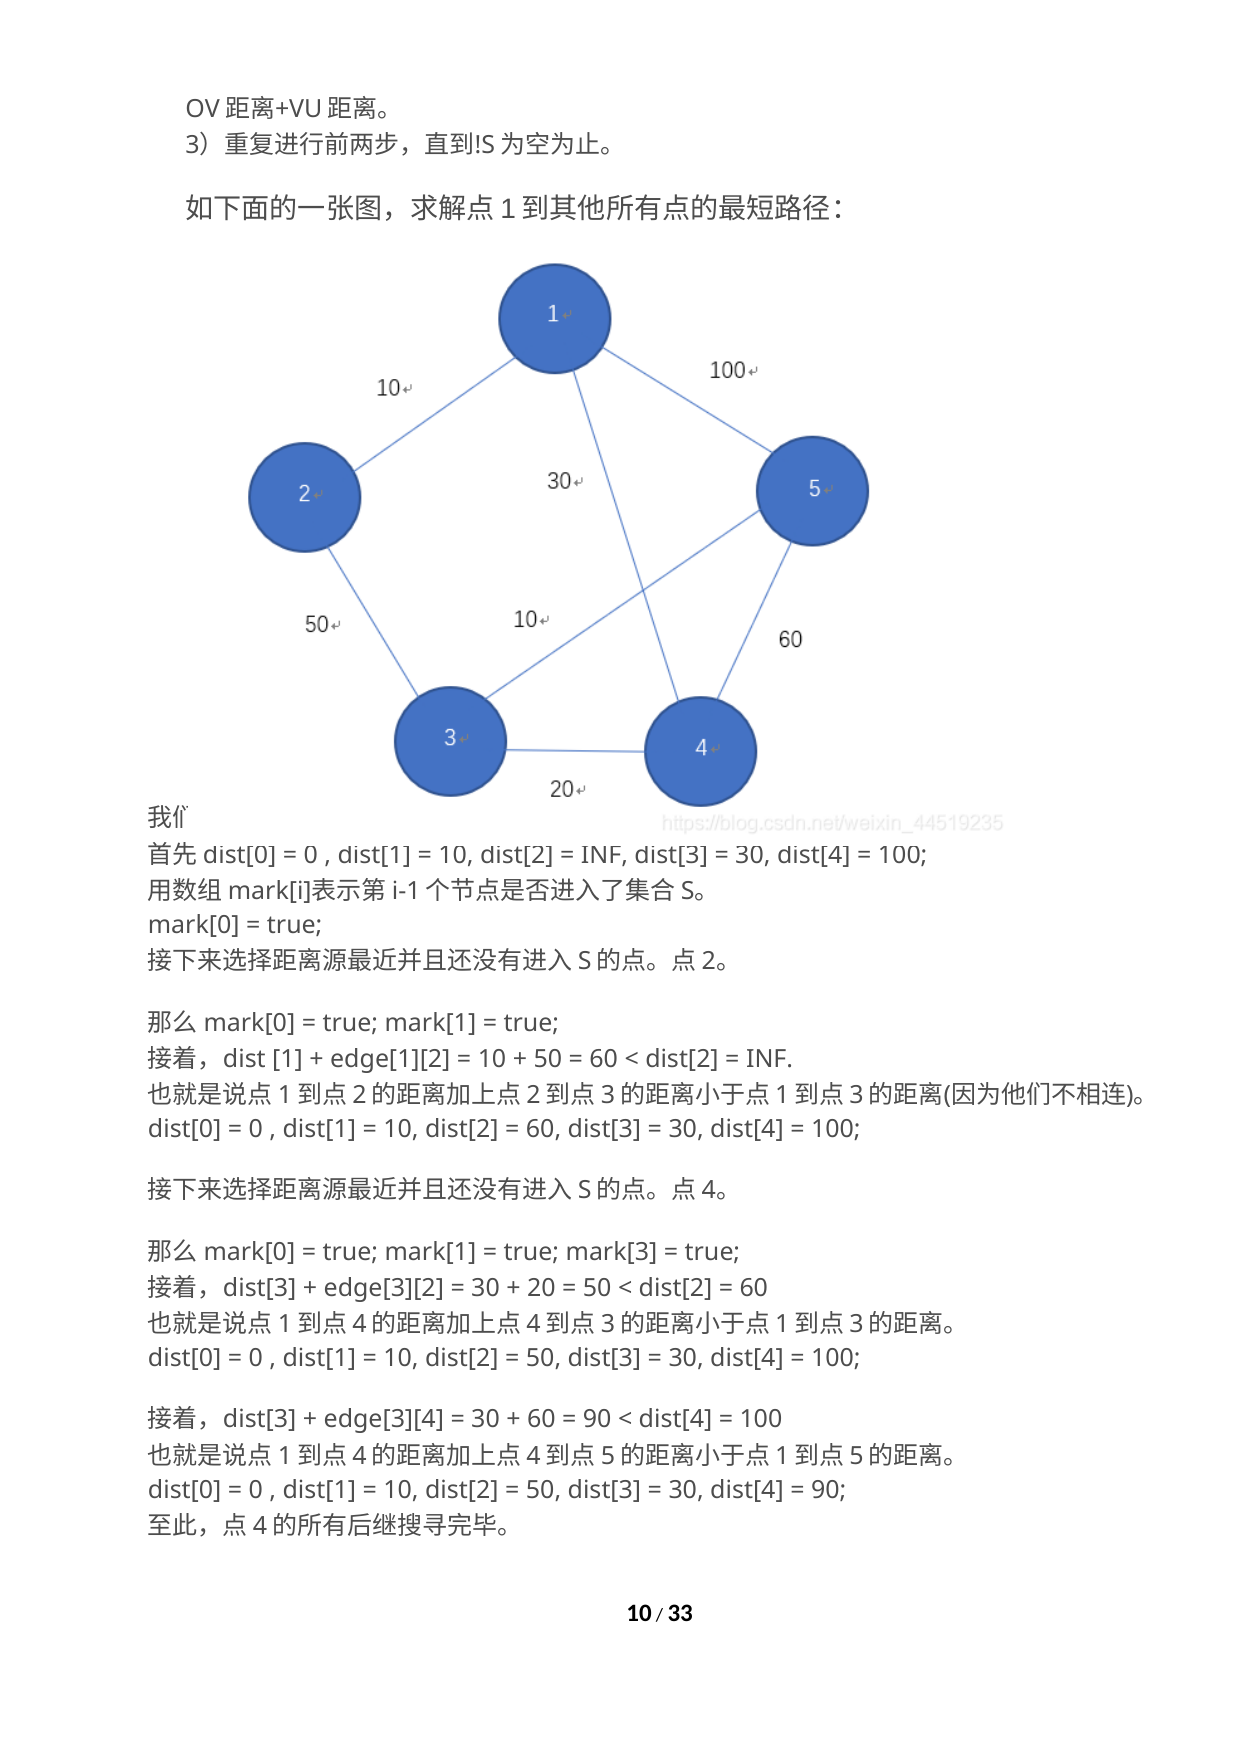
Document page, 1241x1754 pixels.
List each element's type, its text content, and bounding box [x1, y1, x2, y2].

picture [188, 251, 1015, 846]
text 接着，dist[3] + edge[3][4] = 30 + 60 = 90 < dist[4] = 100 也就是说点1到点4的距离加上点4到点5的距离小于点1到点5的距离。 dist[0] = 0 , dist[1] = 10, dist[2] = 50, dist[3] = 30, dist[4] = 90; 至此，点4的所有后继搜寻完毕。 [148, 1399, 1167, 1542]
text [185, 88, 1167, 161]
text 那么 mark[0] = true; mark[1] = true; mark[3] = true; 接着，dist[3] + edge[3][2] = 30 + 20 = 50 < dist[2] = 60 也就是说点1到点4的距离加上点4到点3的距离小于点1到点3的距离。 dist[0] = 0 , dist[1] = 10, dist[2] = 50, dist[3] = 30, dist[4] = 100; [148, 1231, 1167, 1374]
text 那么 mark[0] = true; mark[1] = true; 接着，dist [1] + edge[1][2] = 10 + 50 = 60 < dist[2] = INF. 也就是说点1到点2的距离加上点2到点3的距离小于点1到点3的距离(因为他们不相连)。 dist[0] = 0 , dist[1] = 10, dist[2] = 60, dist[3] = 30, dist[4] = 100; [148, 1002, 1167, 1145]
text 我们首先先把与点1相连的所有点的距离加进去。以数组dist[i]记录。 首先dist[0] = 0 , dist[1] = 10, dist[2] = INF, dist[3] = 30, dist[4] = 100; 用数组mark[i]表示第i-1个节点是否进入了集合S。 mark[0] = true; 接下来选择距离源最近并且还没有进入S的点。点2。 [148, 798, 1167, 977]
text 如下面的一张图，求解点1到其他所有点的最短路径： [185, 186, 1167, 253]
text 接下来选择距离源最近并且还没有进入S的点。点4。 [148, 1170, 1167, 1206]
